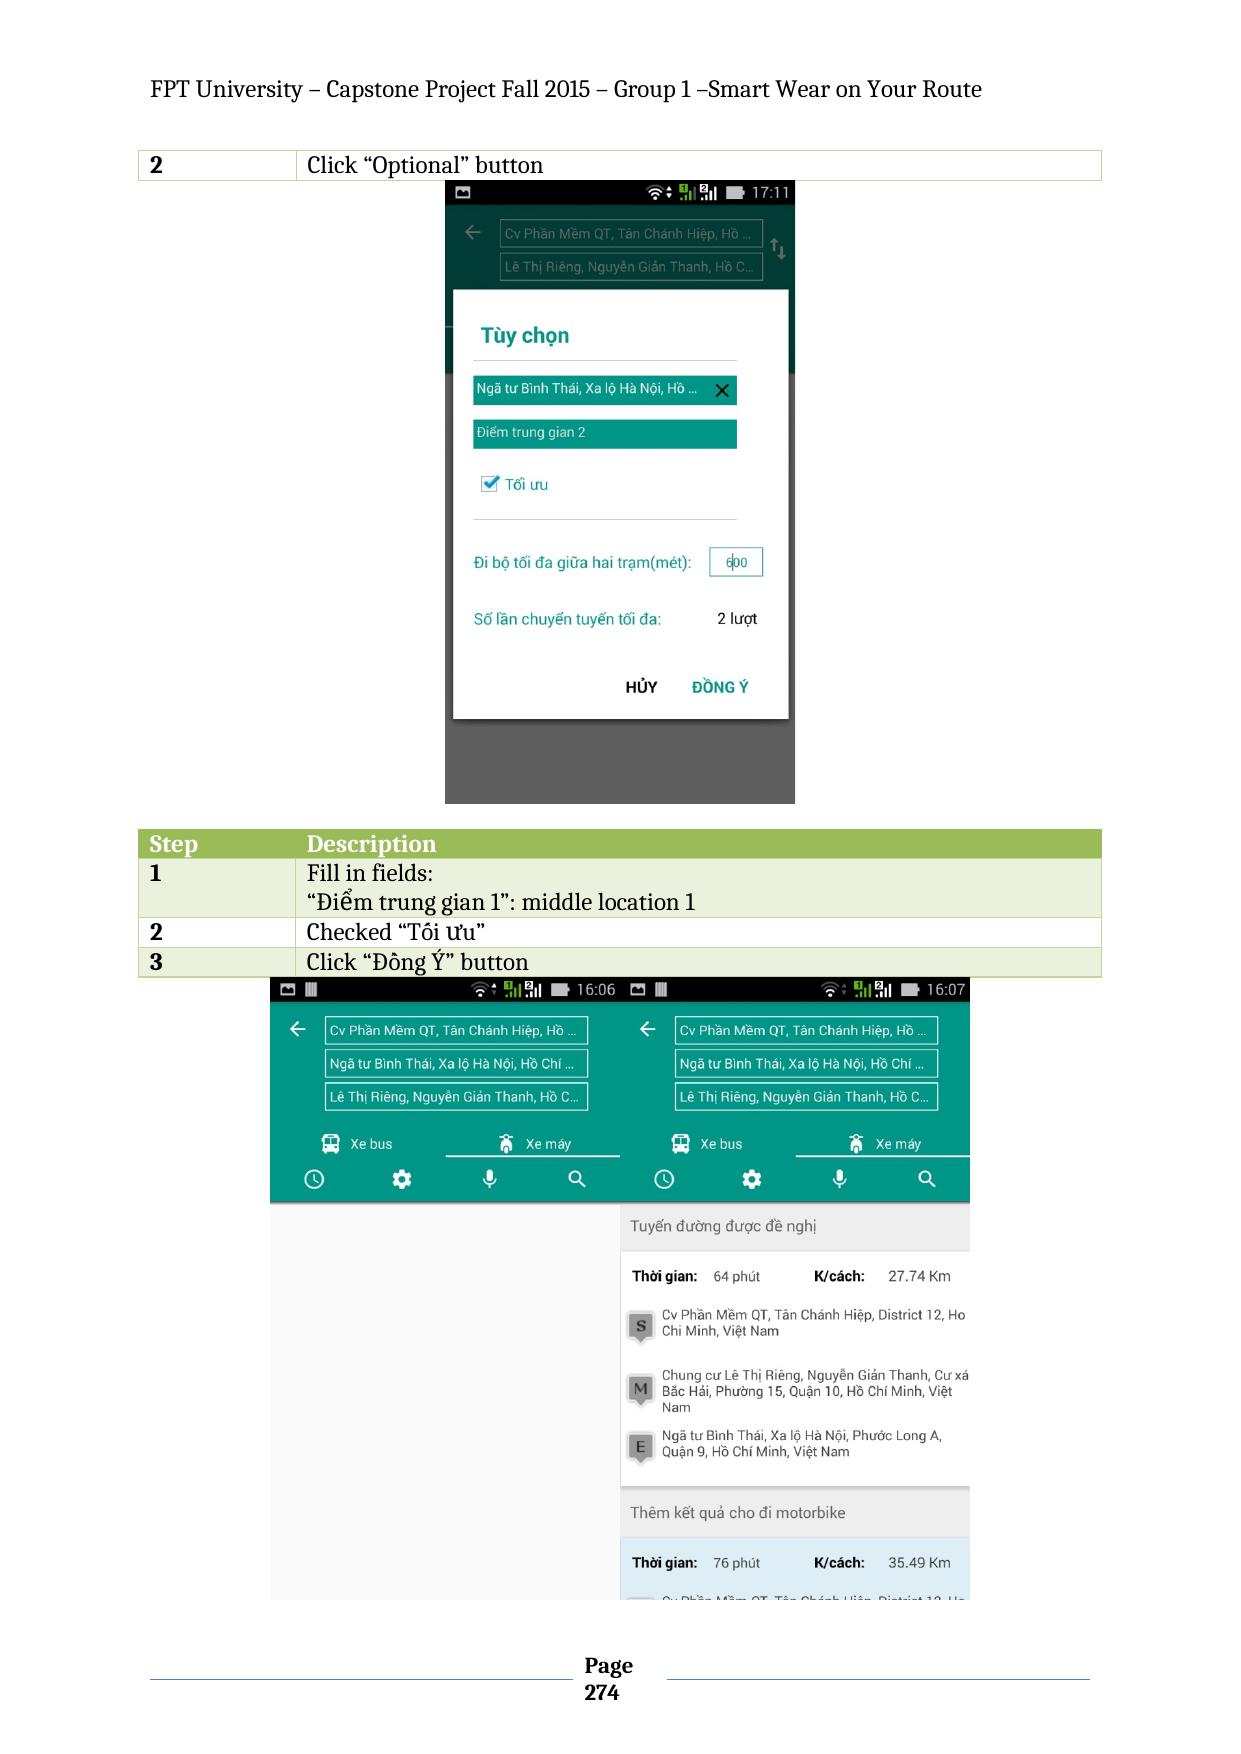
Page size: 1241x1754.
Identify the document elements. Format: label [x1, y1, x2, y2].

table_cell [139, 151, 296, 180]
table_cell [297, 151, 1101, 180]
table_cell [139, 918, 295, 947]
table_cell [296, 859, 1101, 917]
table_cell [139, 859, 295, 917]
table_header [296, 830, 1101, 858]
picture [445, 180, 796, 804]
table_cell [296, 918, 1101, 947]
picture [270, 977, 970, 1600]
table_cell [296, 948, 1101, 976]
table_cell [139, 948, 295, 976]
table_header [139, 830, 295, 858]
